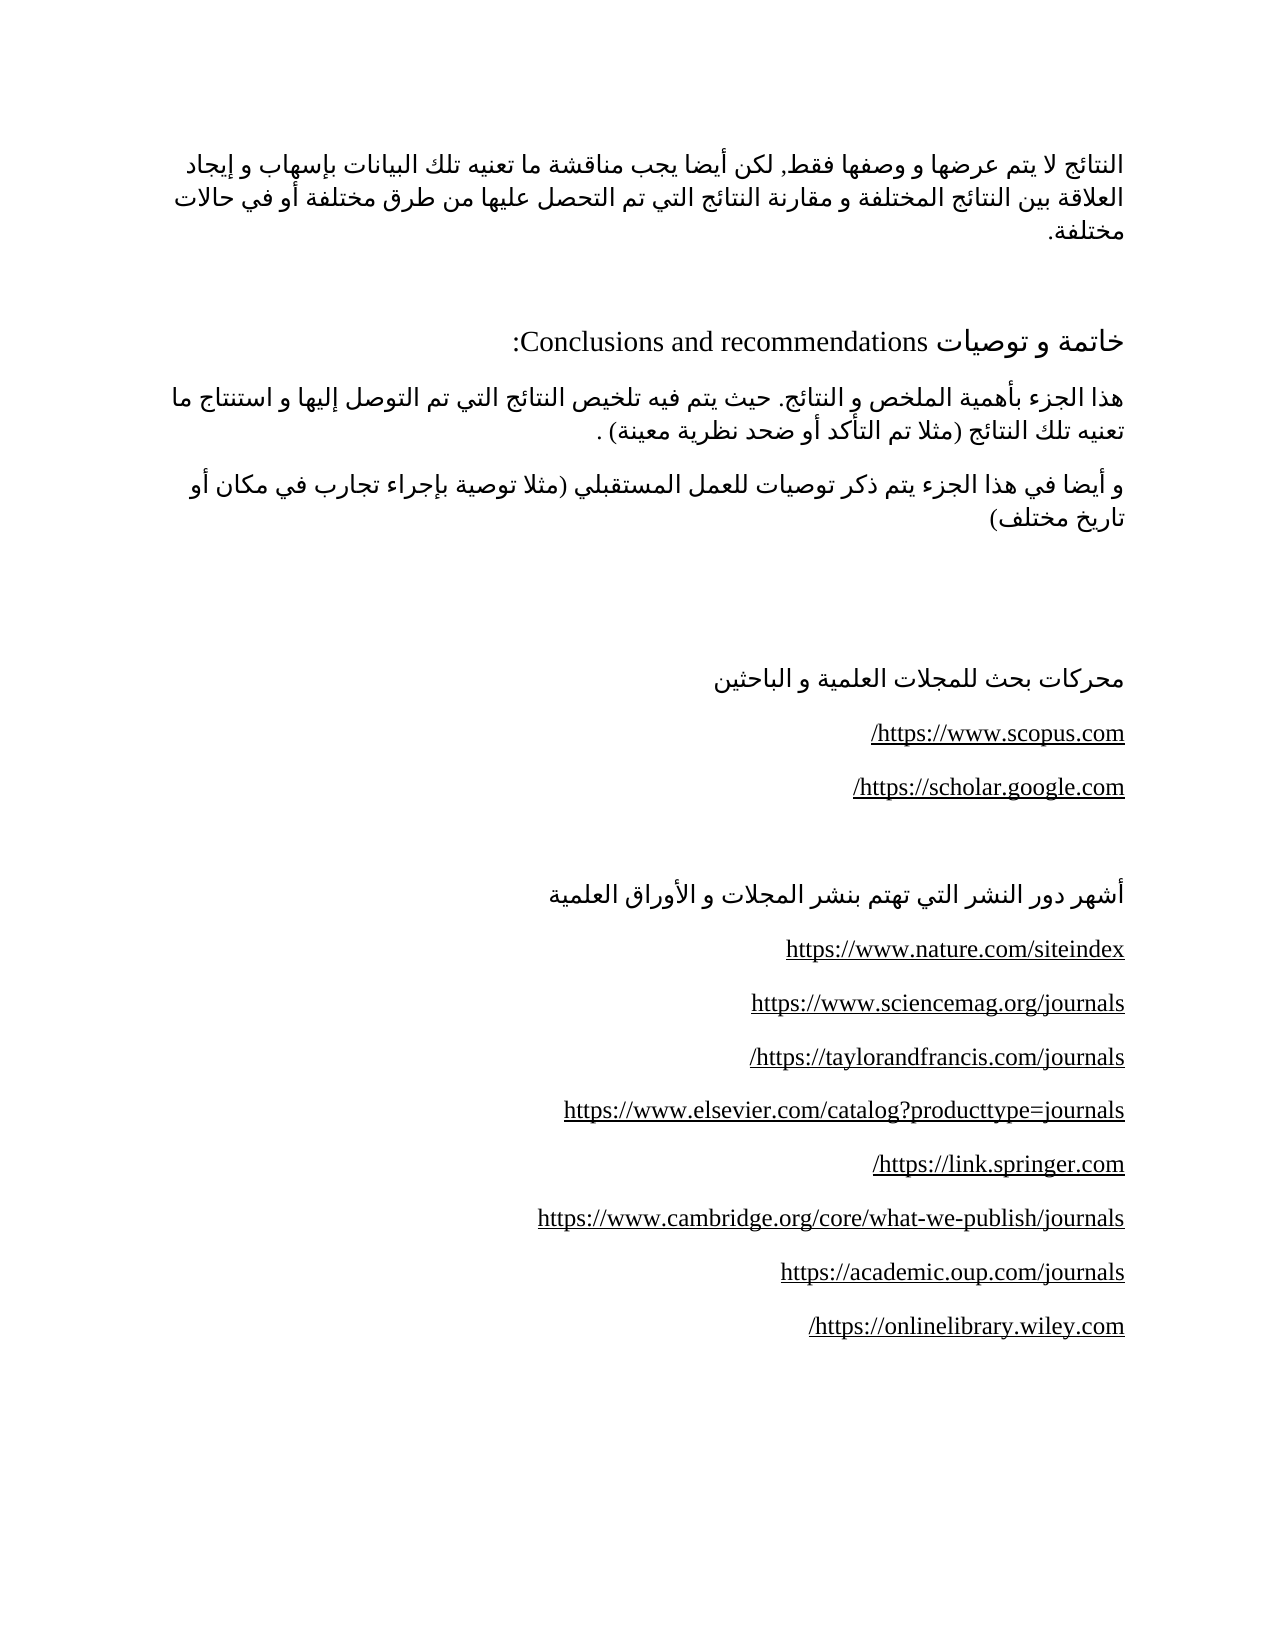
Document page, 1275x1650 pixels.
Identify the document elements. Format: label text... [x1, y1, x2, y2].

text https://www.scopus.com/ [150, 718, 1125, 747]
text https://scholar.google.com/ [150, 772, 1125, 801]
text https://www.nature.com/siteindex [150, 934, 1125, 963]
text https://taylorandfrancis.com/journals/ [150, 1042, 1125, 1070]
text و أيضا في هذا الجزء يتم ذكر توصيات للعمل المستقبلي (مثلا توصية بإجراء تجارب في مكان أو تاريخ مختلف) [150, 470, 1125, 532]
text https://www.sciencemag.org/journals [150, 988, 1125, 1016]
text محركات بحث للمجلات العلمية و الباحثين [150, 664, 1125, 693]
text أشهر دور النشر التي تهتم بنشر المجلات و الأوراق العلمية [150, 880, 1125, 909]
text هذا الجزء بأهمية الملخص و النتائج. حيث يتم فيه تلخيص النتائج التي تم التوصل إليها و استنتاج ما تعنيه تلك النتائج (مثلا تم التأكد أو ضحد نظرية معينة) . [150, 383, 1125, 445]
text خاتمة و توصيات Conclusions and recommendations: [150, 324, 1125, 357]
text https://academic.oup.com/journals [150, 1257, 1125, 1286]
text النتائج لا يتم عرضها و وصفها فقط, لكن أيضا يجب مناقشة ما تعنيه تلك البيانات بإسهاب و إيجاد العلاقة بين النتائج المختلفة و مقارنة النتائج التي تم التحصل عليها من طرق مختلفة أو في حالات مختلفة. [150, 150, 1125, 245]
text https://www.elsevier.com/catalog?producttype=journals [150, 1095, 1125, 1124]
text https://www.cambridge.org/core/what-we-publish/journals [150, 1203, 1125, 1232]
text https://link.springer.com/ [150, 1149, 1125, 1178]
text https://onlinelibrary.wiley.com/ [150, 1311, 1125, 1339]
